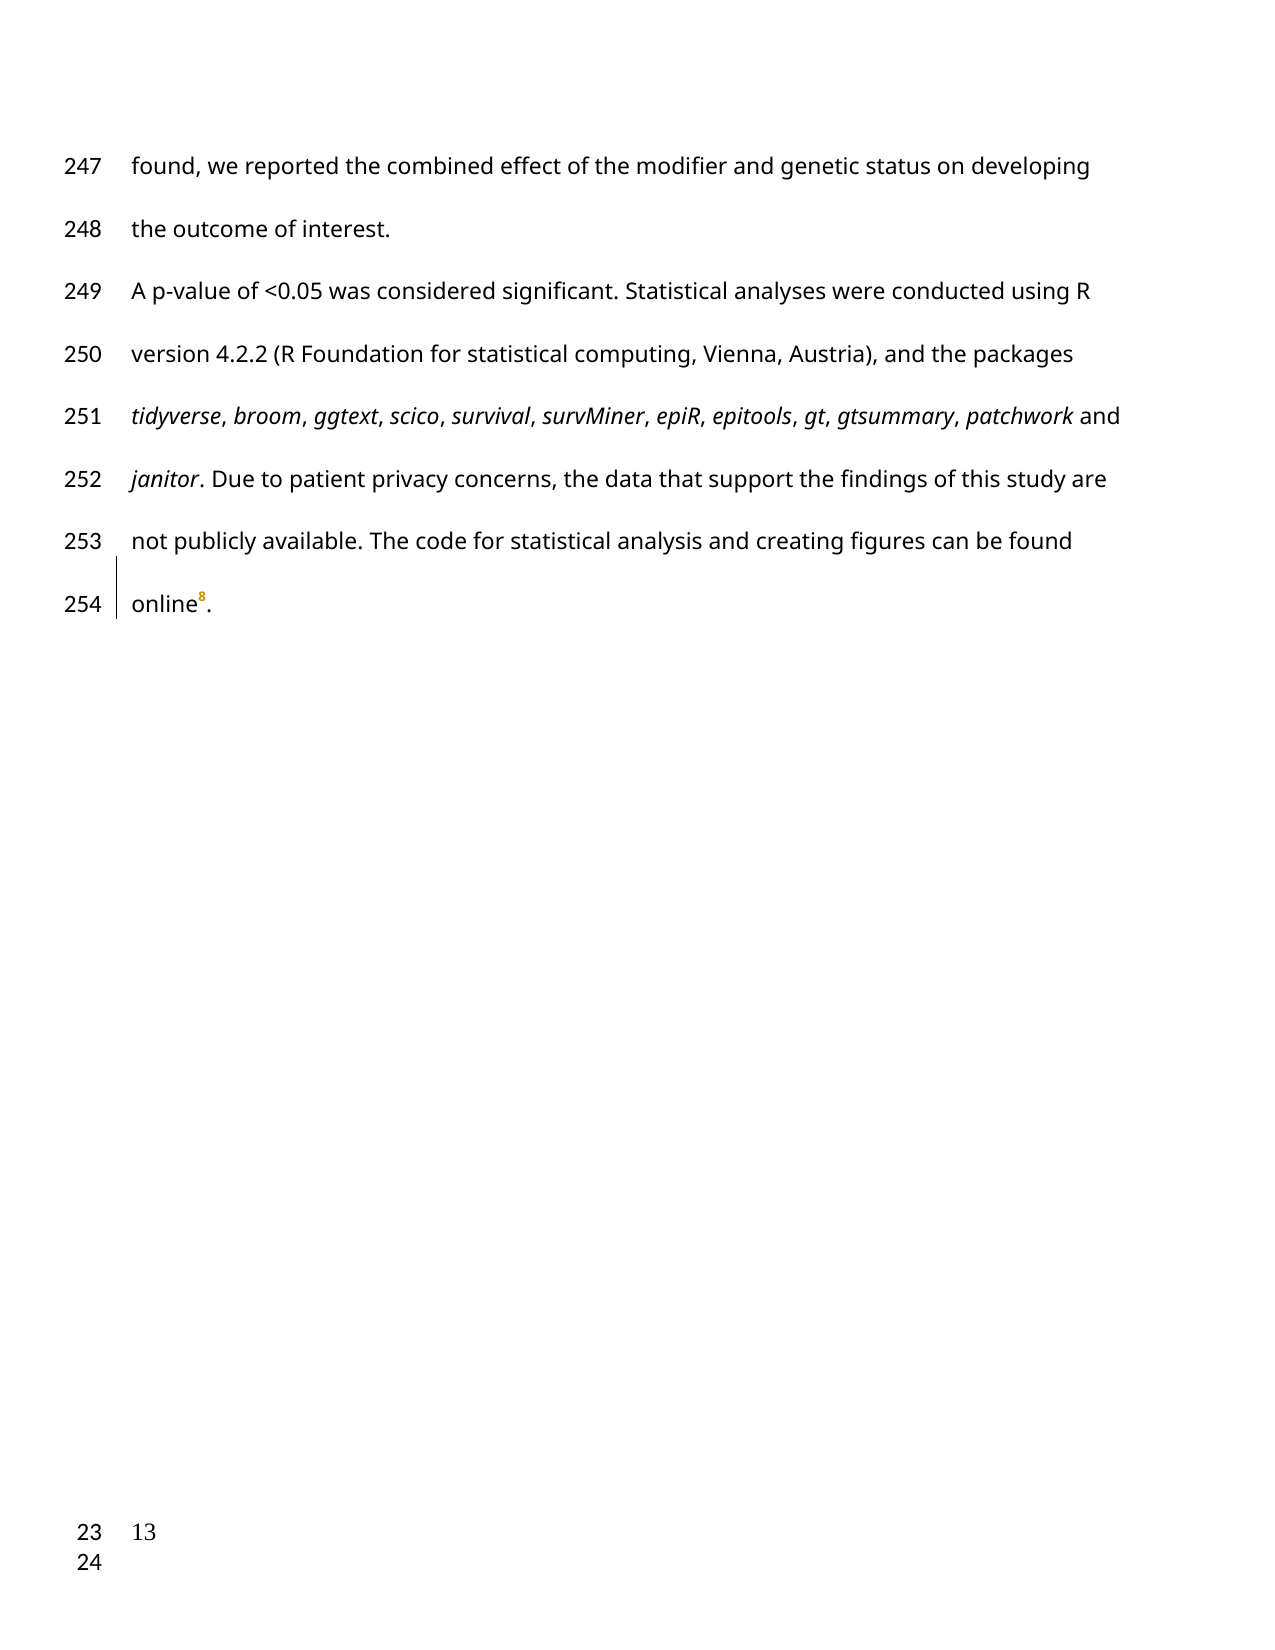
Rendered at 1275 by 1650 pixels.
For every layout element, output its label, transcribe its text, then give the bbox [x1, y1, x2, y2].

text A p-value of <0.05 was considered significant. Statistical analyses were conducted using R version 4.2.2 (R Foundation for statistical computing, Vienna, Austria), and the packages tidyverse, broom, ggtext, scico, survival, survMiner, epiR, epitools, gt, gtsummary, patchwork and janitor. Due to patient privacy concerns, the data that support the findings of this study are not publicly available. The code for statistical analysis and creating figures can be found online8. [131, 275, 1125, 619]
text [131, 150, 1125, 244]
